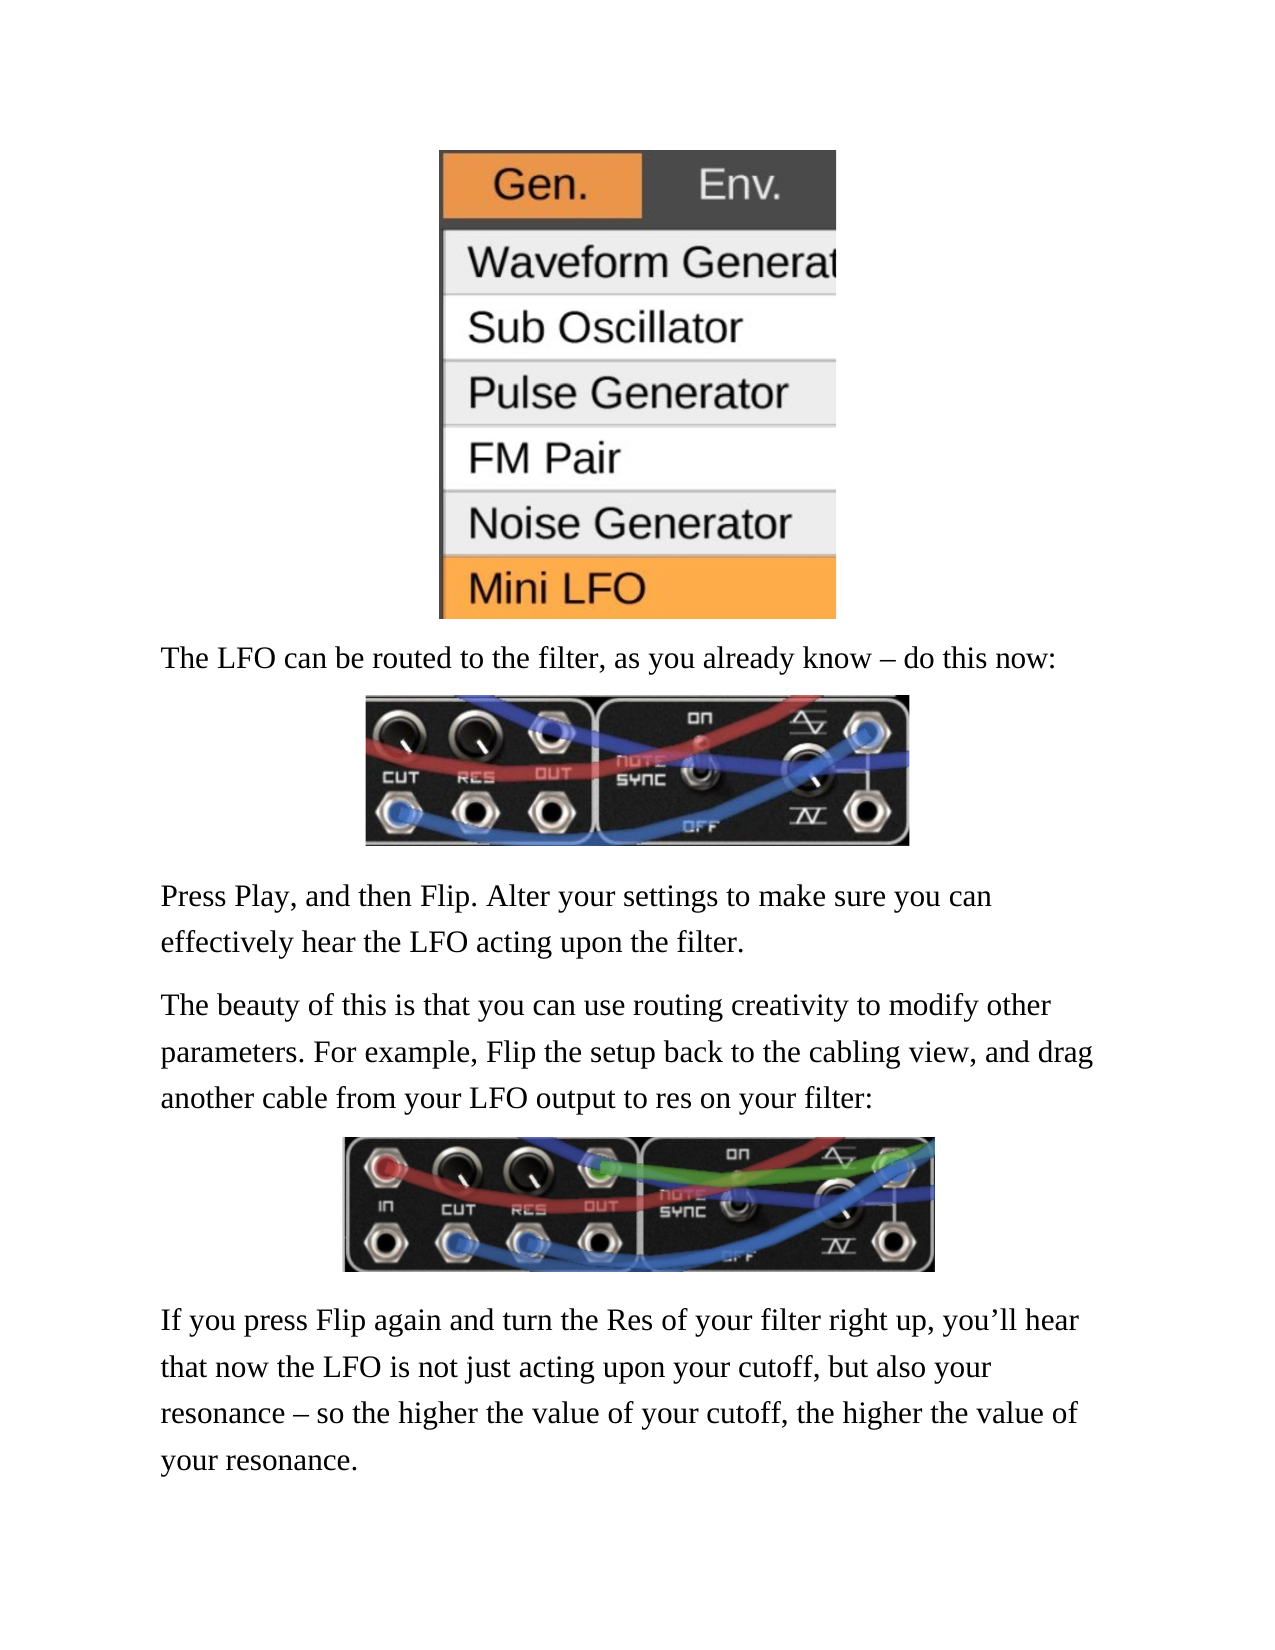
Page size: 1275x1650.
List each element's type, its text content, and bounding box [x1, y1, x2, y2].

picture [342, 1137, 935, 1154]
text The LFO can be routed to the filter, as you already know – do this now: [160, 639, 1275, 676]
text Press Play, and then Flip. Alter your settings to make sure you can effectively hear the LFO acting upon the filter. [160, 714, 1106, 959]
picture [365, 695, 910, 714]
text If you press Flip again and turn the Res of your filter right up, you’ll hear that now the LFO is not just acting upon your cutoff, but also your resonance – so the higher the value of your cutoff, the higher the value of your resonance. [160, 1154, 1106, 1477]
picture [439, 150, 837, 619]
text The beauty of this is that you can use routing creativity to modify other parameters. For example, Flip the setup back to the cabling view, and drag another cable from your LFO output to res on your filter: [160, 986, 1106, 1115]
